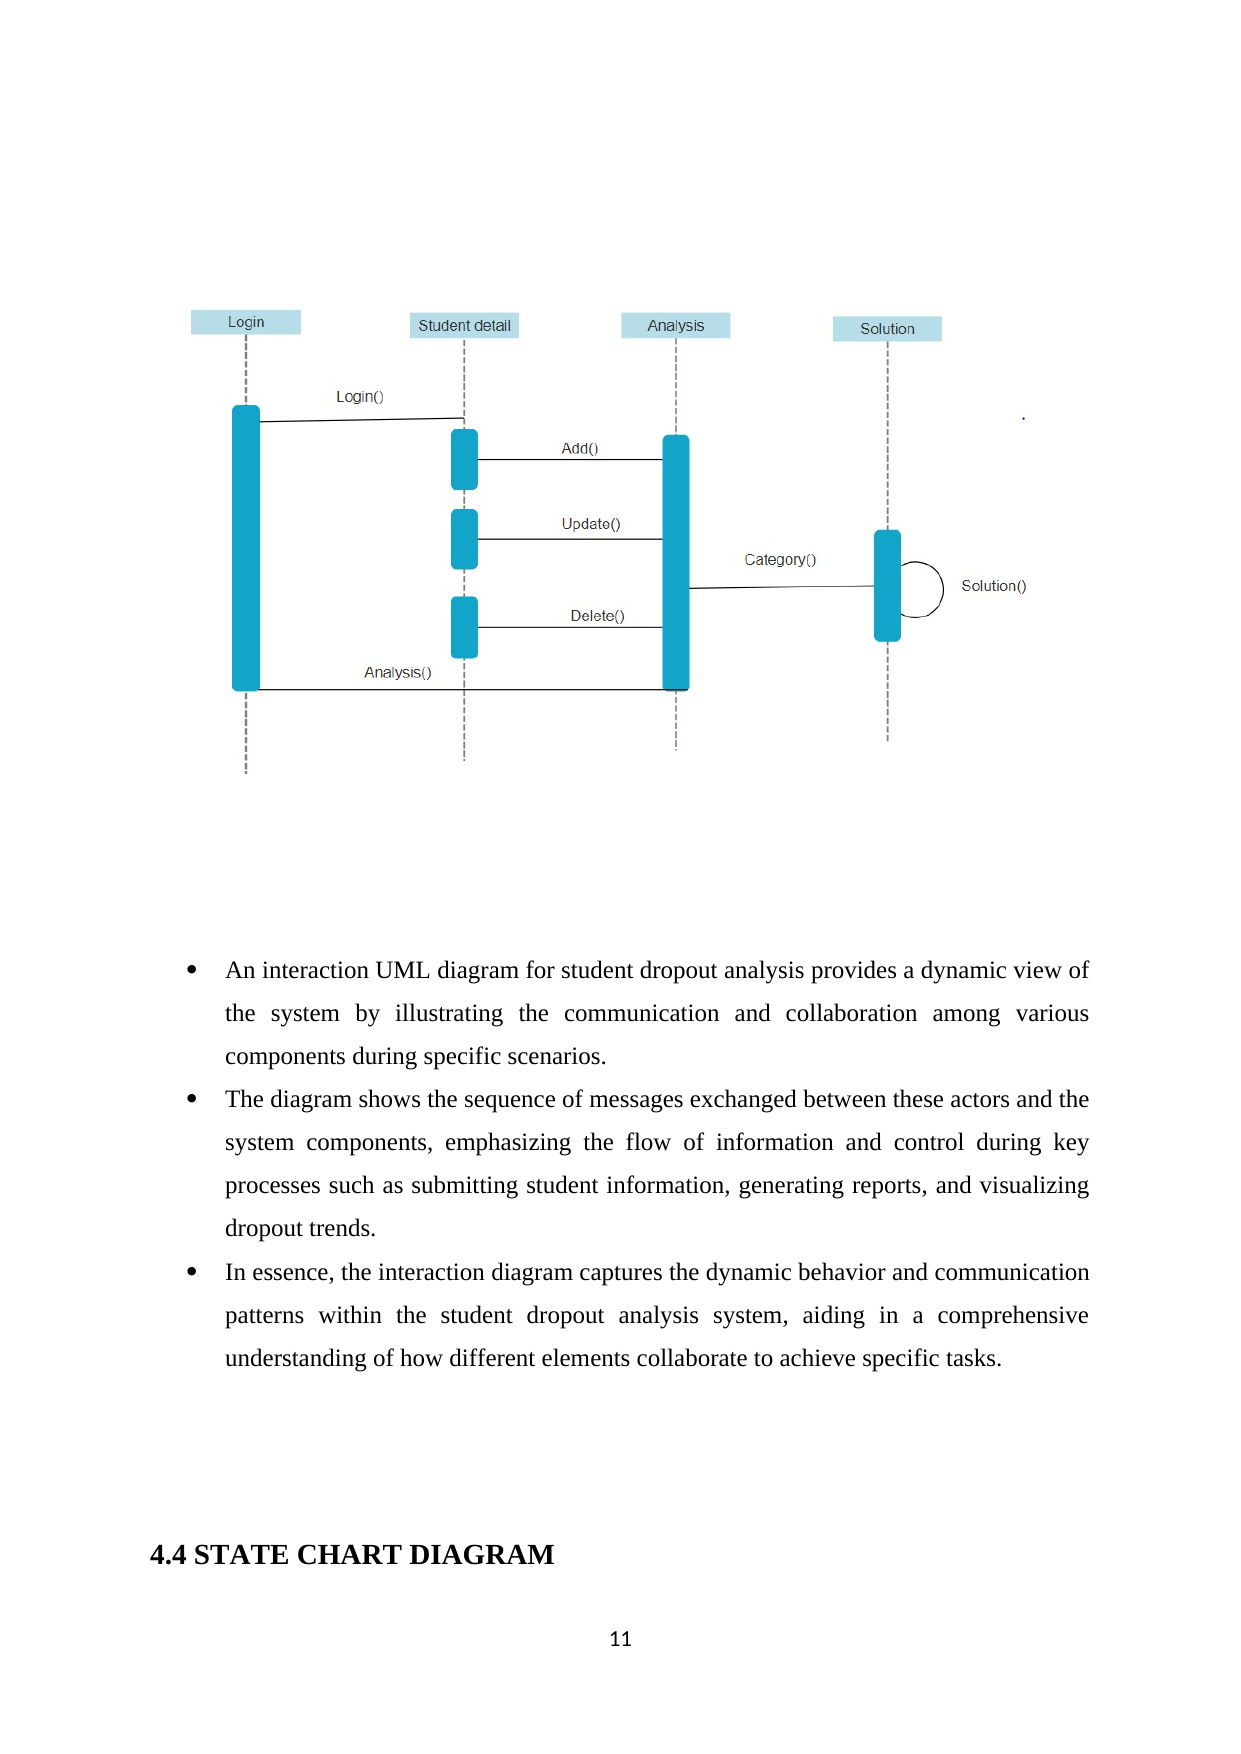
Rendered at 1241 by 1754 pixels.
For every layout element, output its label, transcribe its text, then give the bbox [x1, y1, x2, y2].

text 4.4 STATE CHART DIAGRAM [150, 1537, 1090, 1570]
list The diagram shows the sequence of messages exchanged between these actors and the system components, emphasizing the flow of information and control during key processes such as submitting student information, generating reports, and visualizing dropout trends. [187, 1084, 1090, 1242]
list An interaction UML diagram for student dropout analysis provides a dynamic view of the system by illustrating the communication and collaboration among various components during specific scenarios. [187, 955, 1090, 1070]
picture [150, 250, 1091, 790]
list In essence, the interaction diagram captures the dynamic behavior and communication patterns within the student dropout analysis system, aiding in a comprehensive understanding of how different elements collaborate to achieve specific tasks. [187, 1257, 1090, 1372]
